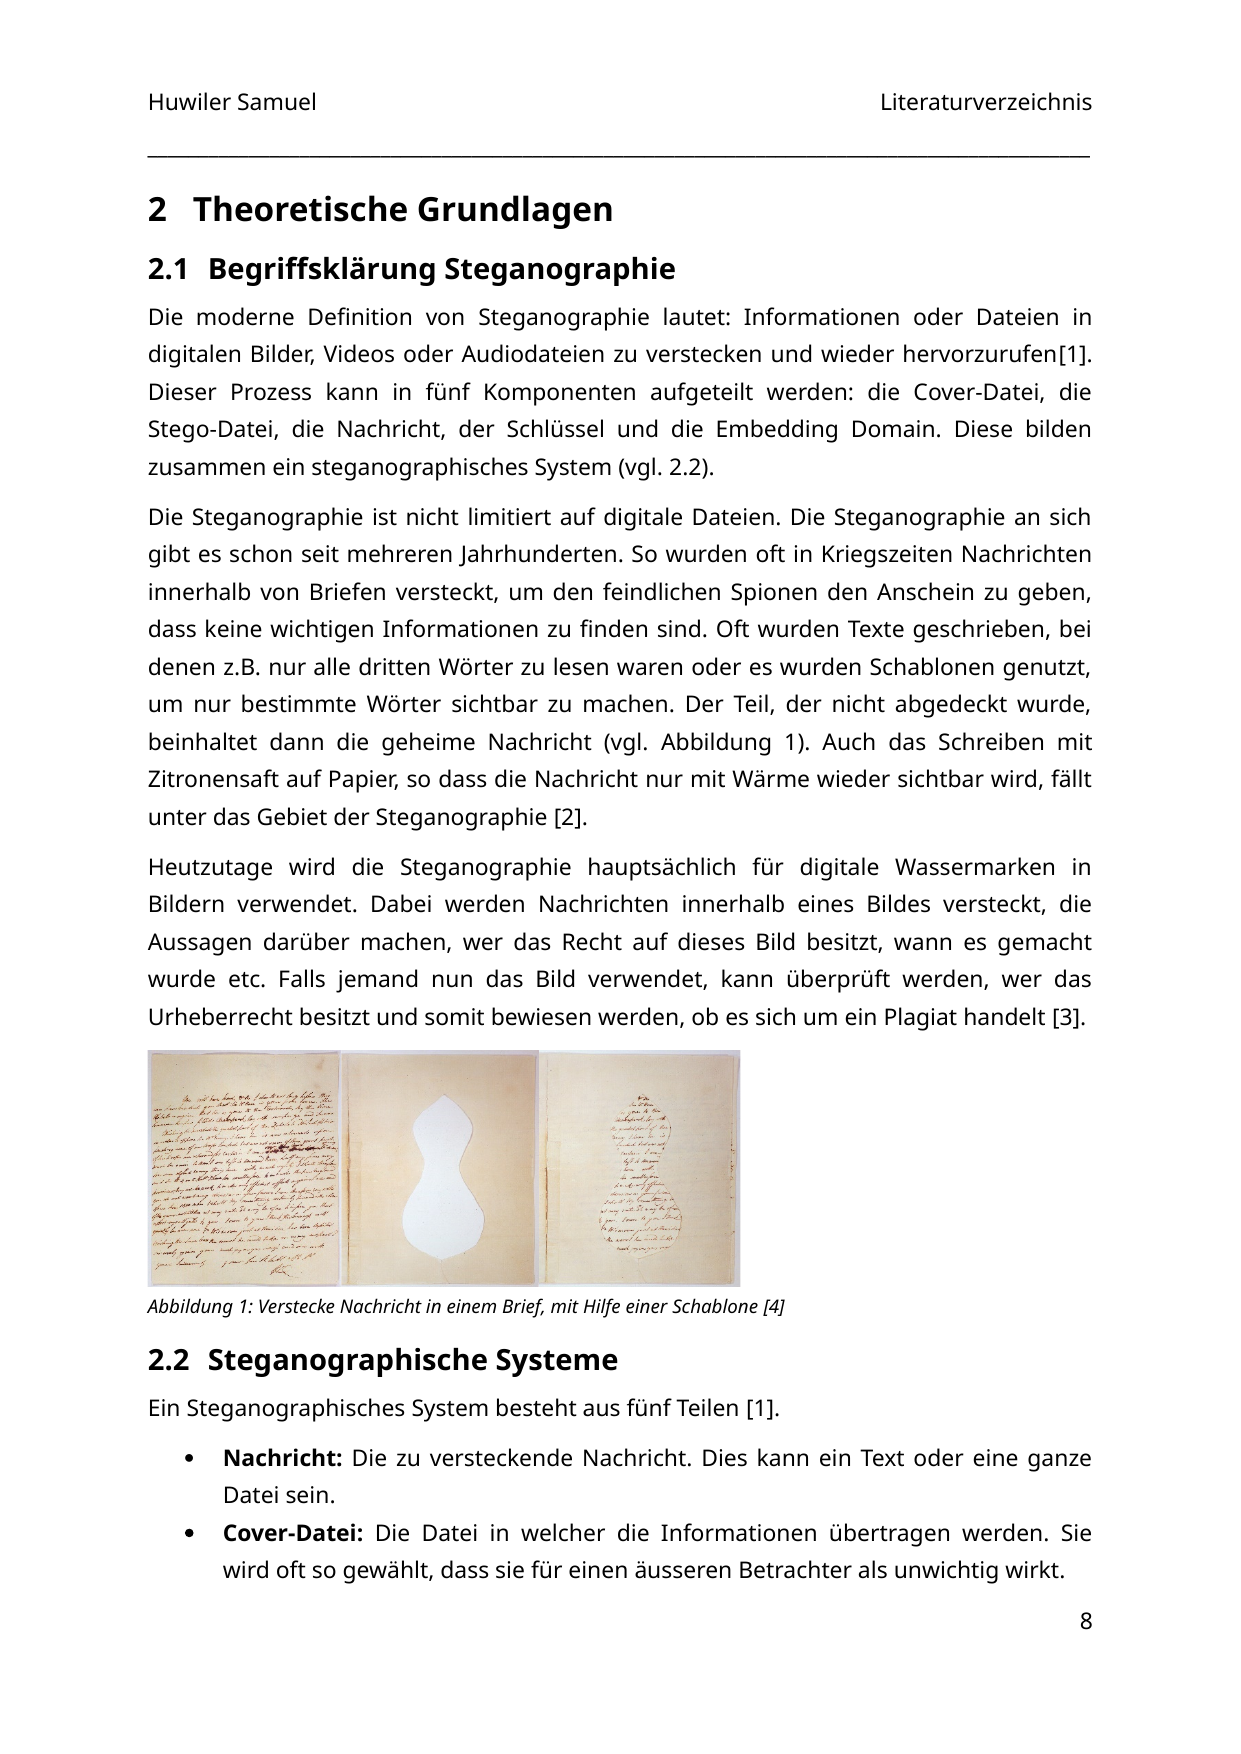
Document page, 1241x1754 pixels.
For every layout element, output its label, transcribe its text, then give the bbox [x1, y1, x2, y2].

list Nachricht: Die zu versteckende Nachricht. Dies kann ein Text oder eine ganze Datei sein. [185, 1442, 1093, 1510]
text Ein Steganographisches System besteht aus fünf Teilen [1]. [148, 1392, 1093, 1423]
picture [147, 1050, 741, 1287]
list Cover-Datei: Die Datei in welcher die Informationen übertragen werden. Sie wird oft so gewählt, dass sie für einen äusseren Betrachter als unwichtig wirkt. [185, 1517, 1093, 1585]
text Die moderne Definition von Steganographie lautet: Informationen oder Dateien in digitalen Bilder, Videos oder Audiodateien zu verstecken und wieder hervorzurufen[1]. Dieser Prozess kann in fünf Komponenten aufgeteilt werden: die Cover-Datei, die Stego-Datei, die Nachricht, der Schlüssel und die Embedding Domain. Diese bilden zusammen ein steganographisches System (vgl. 2.2). [148, 301, 1093, 482]
text Heutzutage wird die Steganographie hauptsächlich für digitale Wassermarken in Bildern verwendet. Dabei werden Nachrichten innerhalb eines Bildes versteckt, die Aussagen darüber machen, wer das Recht auf dieses Bild besitzt, wann es gemacht wurde etc. Falls jemand nun das Bild verwendet, kann überprüft werden, wer das Urheberrecht besitzt und somit bewiesen werden, ob es sich um ein Plagiat handelt [3]. [148, 851, 1093, 1032]
subtitle Steganographische Systeme [148, 1339, 1093, 1379]
subtitle Begriffsklärung Steganographie [148, 248, 1093, 288]
text Die Steganographie ist nicht limitiert auf digitale Dateien. Die Steganographie an sich gibt es schon seit mehreren Jahrhunderten. So wurden oft in Kriegszeiten Nachrichten innerhalb von Briefen versteckt, um den feindlichen Spionen den Anschein zu geben, dass keine wichtigen Informationen zu finden sind. Oft wurden Texte geschrieben, bei denen z.B. nur alle dritten Wörter zu lesen waren oder es wurden Schablonen genutzt, um nur bestimmte Wörter sichtbar zu machen. Der Teil, der nicht abgedeckt wurde, beinhaltet dann die geheime Nachricht (vgl. Abbildung 1). Auch das Schreiben mit Zitronensaft auf Papier, so dass die Nachricht nur mit Wärme wieder sichtbar wird, fällt unter das Gebiet der Steganographie [2]. [148, 501, 1093, 832]
subtitle Theoretische Grundlagen [148, 186, 1093, 232]
